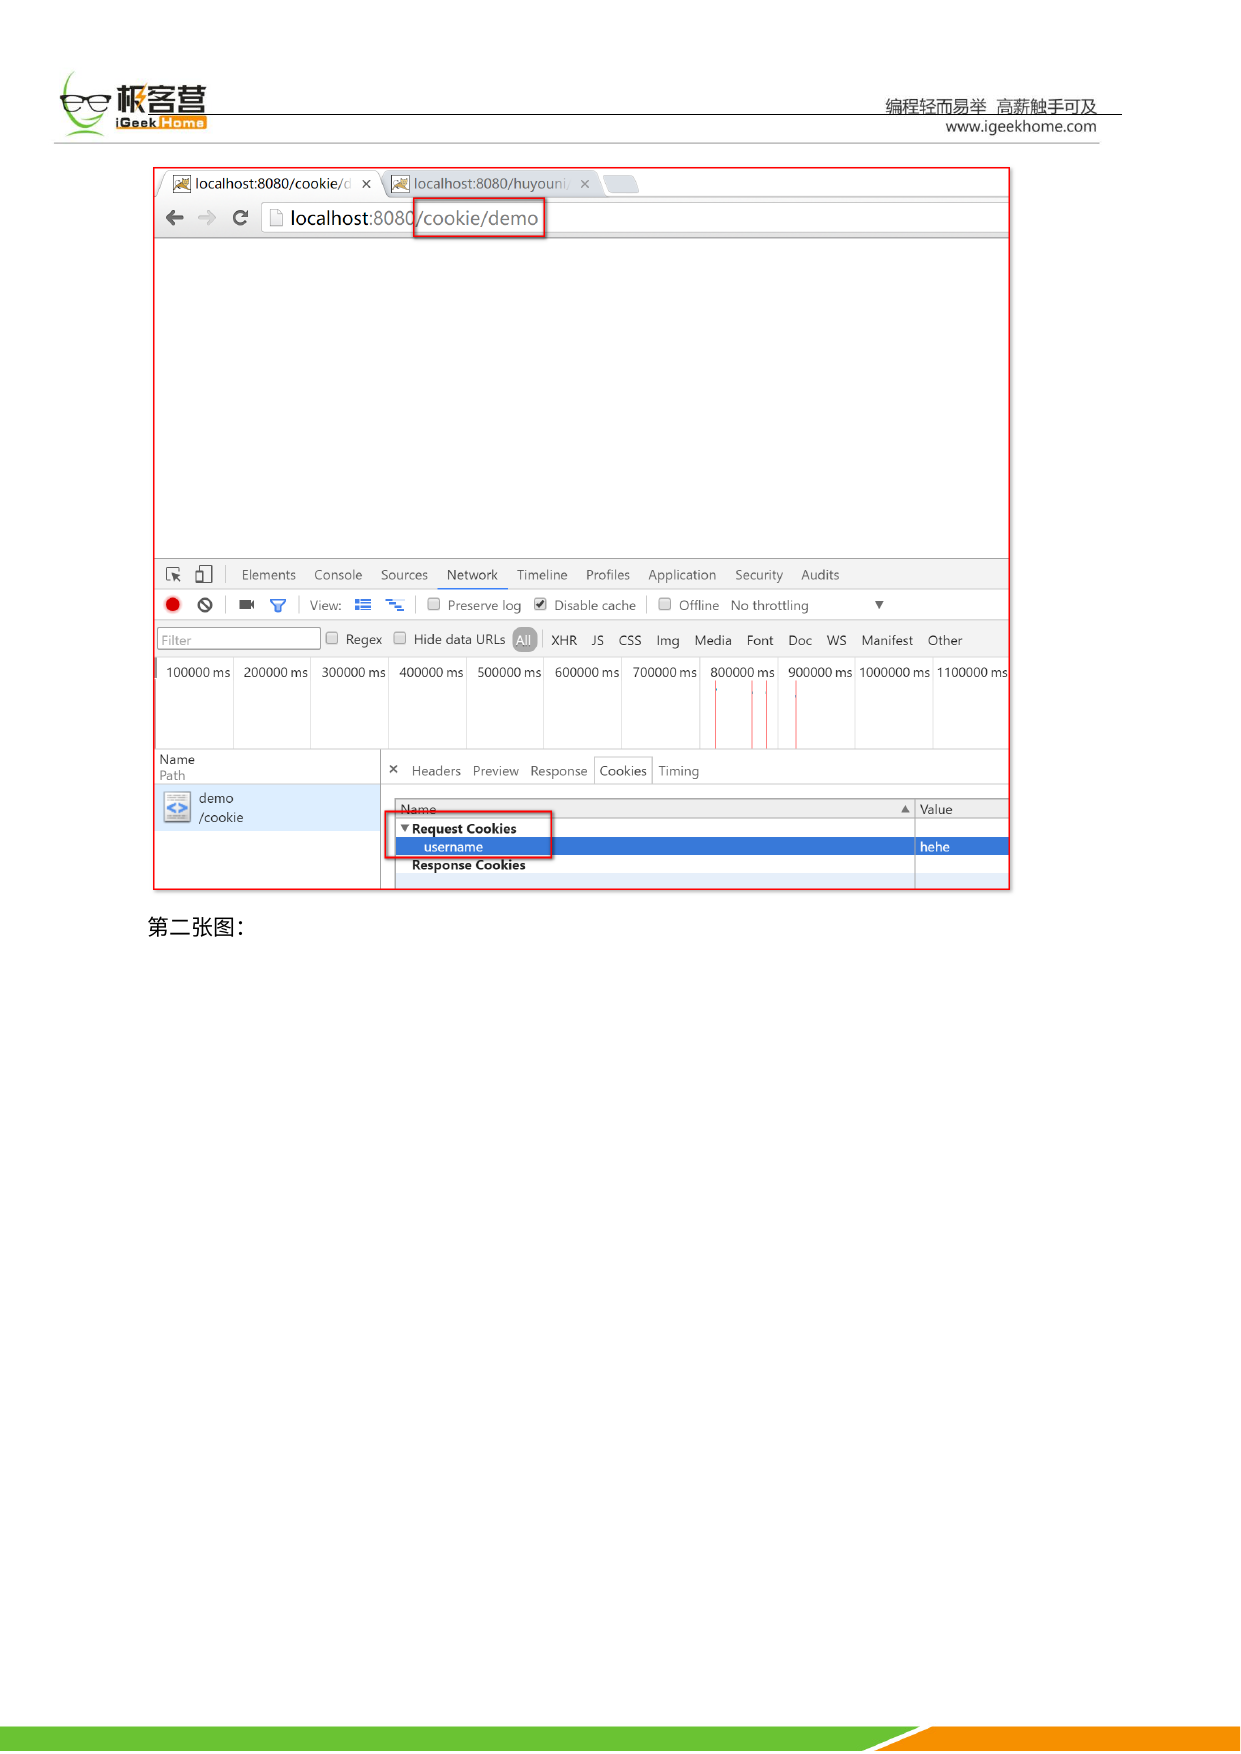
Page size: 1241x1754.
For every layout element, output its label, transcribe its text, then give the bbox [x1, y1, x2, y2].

picture [0, 1, 1203, 151]
text 第二张图： [148, 909, 1122, 942]
picture [147, 162, 1016, 896]
picture [0, 1688, 1241, 1751]
